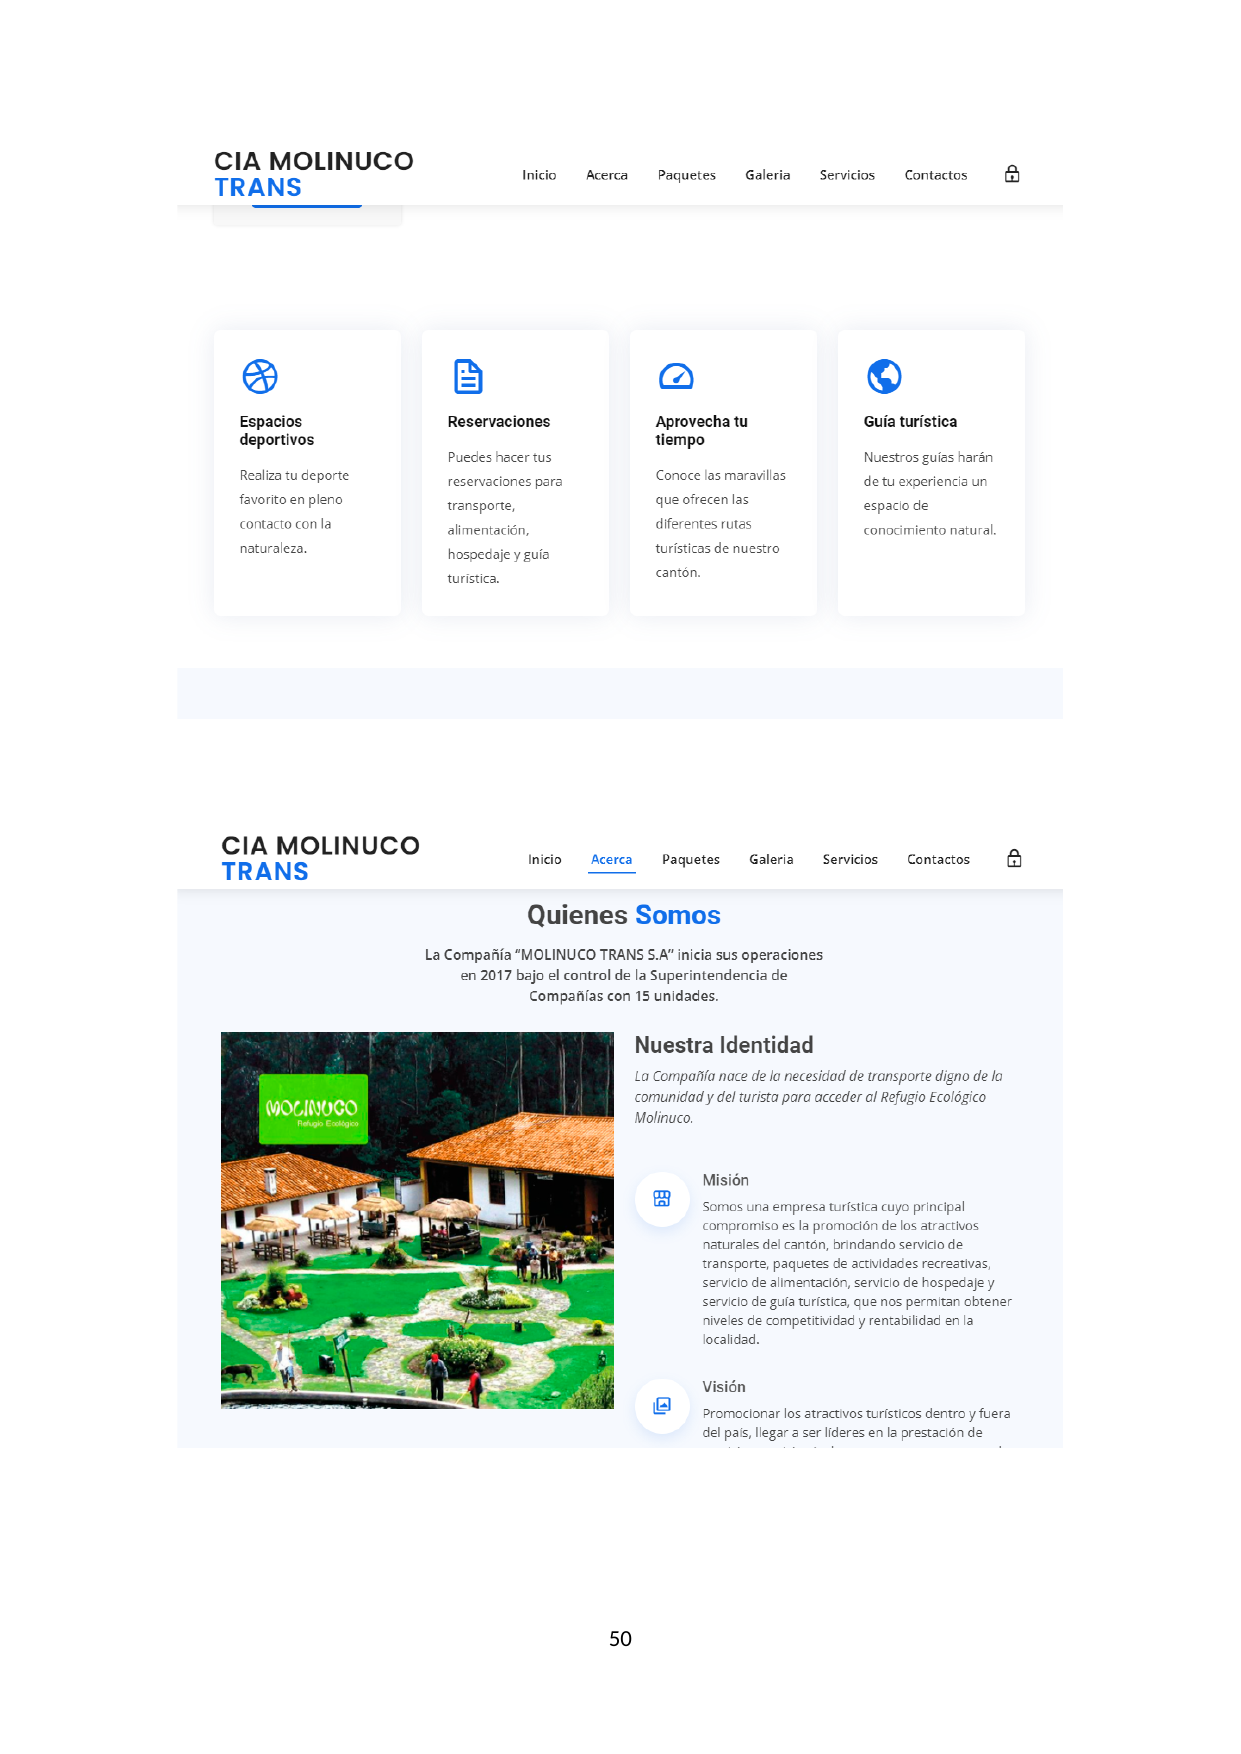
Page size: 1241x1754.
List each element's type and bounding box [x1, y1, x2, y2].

picture [177, 147, 1063, 719]
picture [177, 830, 1063, 1448]
